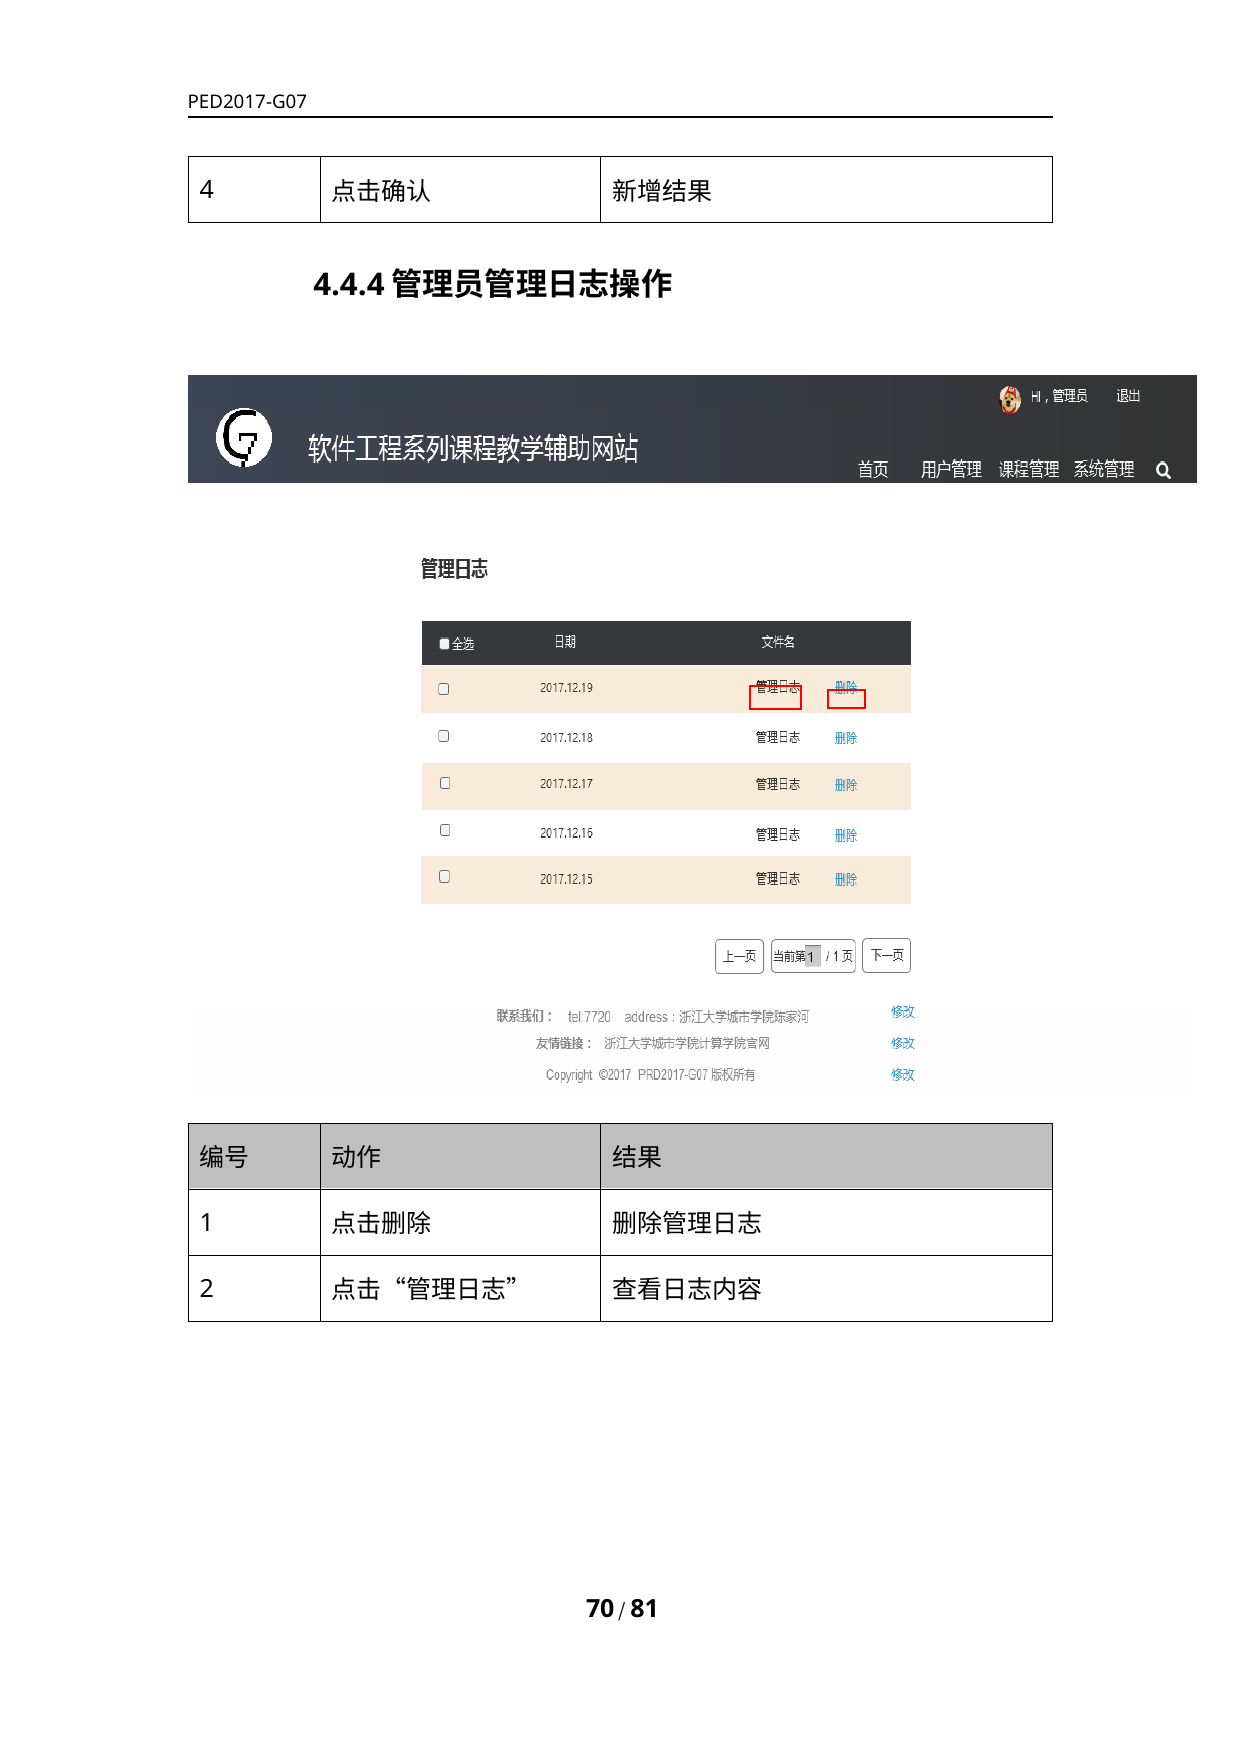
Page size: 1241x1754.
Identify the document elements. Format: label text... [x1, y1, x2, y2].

table_cell 点击“管理日志” [321, 1256, 600, 1321]
table_header 动作 [321, 1124, 600, 1188]
table_cell 删除管理日志 [601, 1190, 1052, 1254]
table_header 结果 [601, 1124, 1052, 1188]
table_cell 查看日志内容 [601, 1256, 1052, 1321]
table_cell 1 [189, 1190, 320, 1254]
table_cell 2 [189, 1256, 320, 1321]
table_cell 点击确认 [321, 157, 600, 222]
picture [187, 375, 1198, 1102]
table_cell 4 [189, 157, 320, 222]
subtitle 4.4.4管理员管理日志操作 [187, 250, 1053, 315]
table_cell 点击删除 [321, 1190, 600, 1254]
table_cell 新增结果 [601, 157, 1052, 222]
table_header 编号 [189, 1124, 320, 1188]
